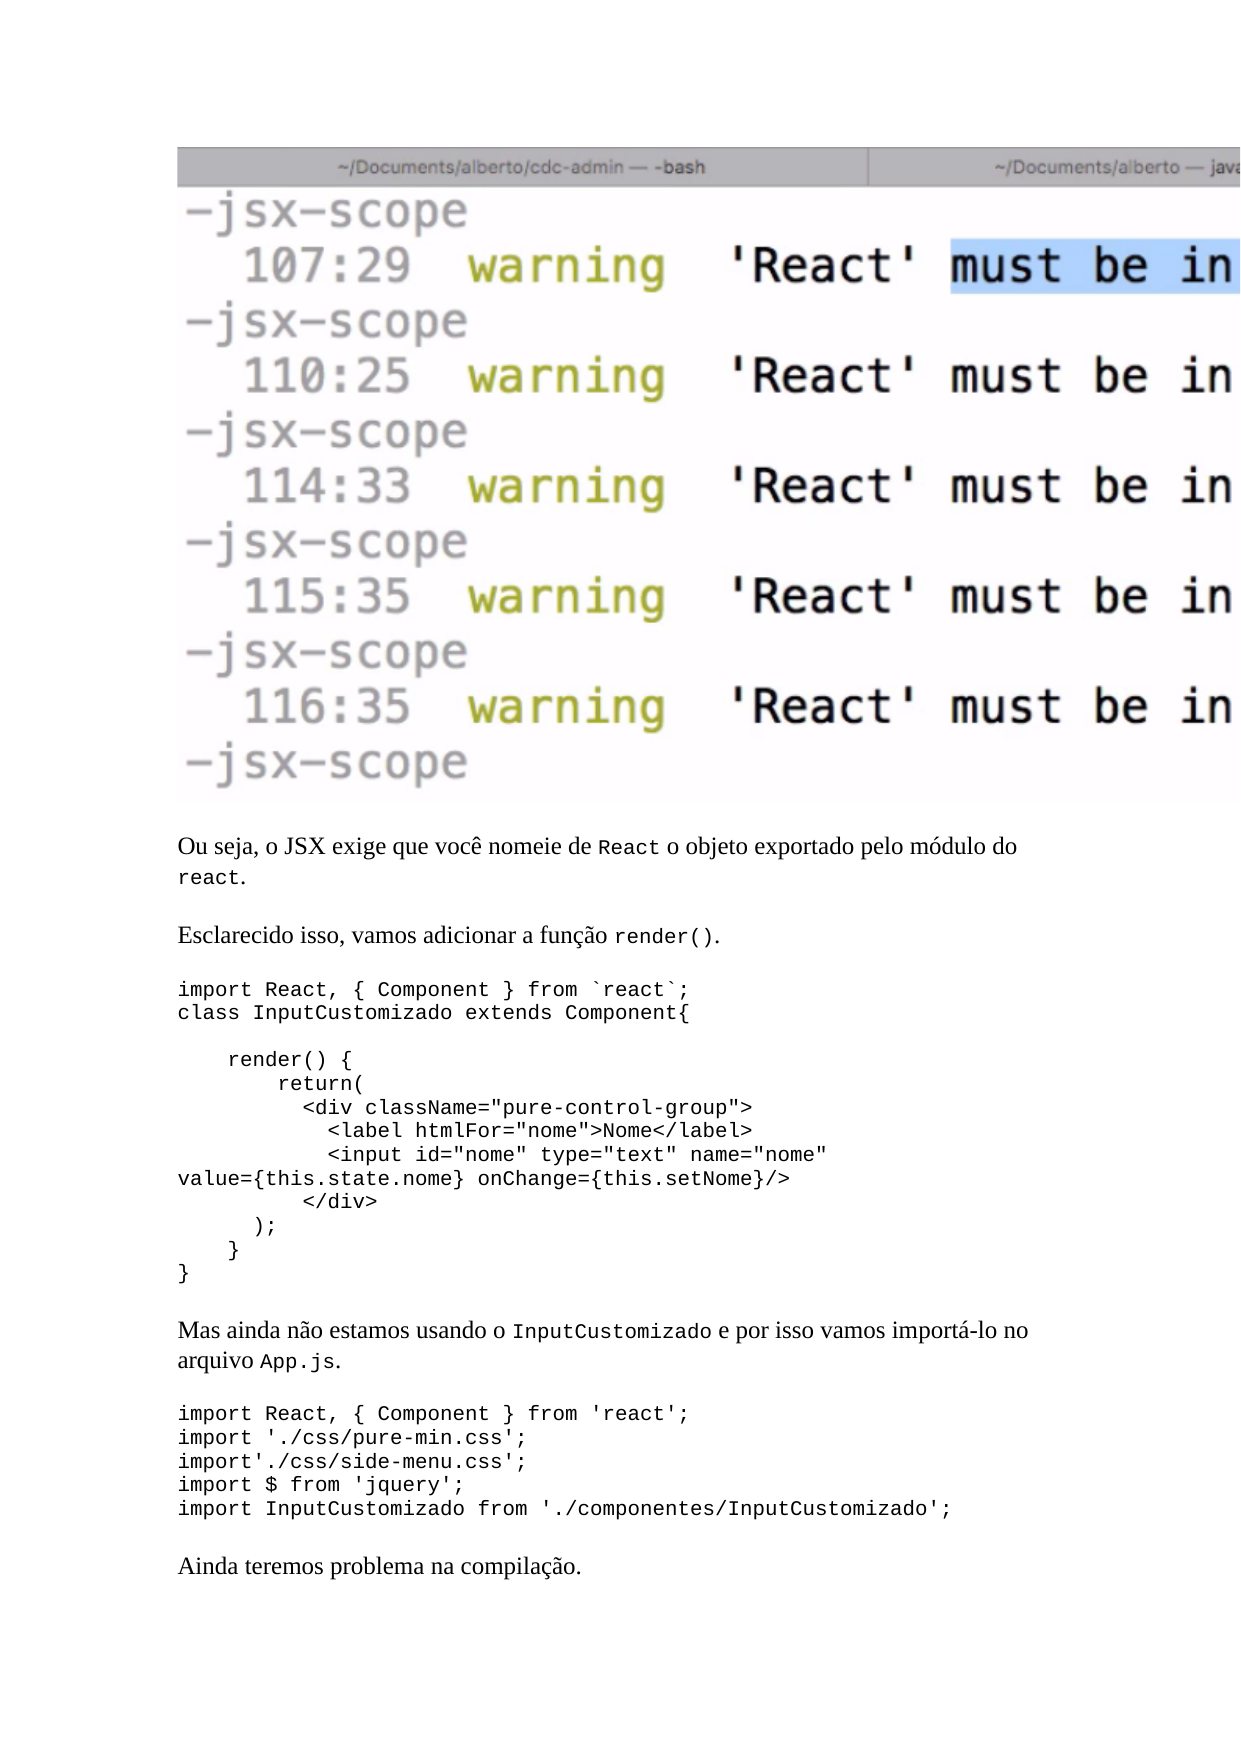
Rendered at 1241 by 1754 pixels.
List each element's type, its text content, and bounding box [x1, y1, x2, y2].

text render() { [177, 1049, 1063, 1073]
text Ou seja, o JSX exige que você nomeie de React o objeto exportado pelo módulo do react. [177, 831, 1063, 891]
picture [177, 147, 1241, 803]
text import $ from 'jquery'; [177, 1474, 1063, 1498]
text class InputCustomizado extends Component{ [177, 1002, 1063, 1026]
text } [177, 1262, 1063, 1286]
text <input id="nome" type="text" name="nome" value={this.state.nome} onChange={this.setNome}/> [177, 1144, 1063, 1191]
text import React, { Component } from 'react'; [177, 1403, 1063, 1427]
text import InputCustomizado from './componentes/InputCustomizado'; [177, 1498, 1063, 1522]
text return( [177, 1073, 1063, 1097]
text import './css/pure-min.css'; [177, 1427, 1063, 1451]
text Esclarecido isso, vamos adicionar a função render(). [177, 920, 1063, 949]
text ); [177, 1215, 1063, 1239]
text import'./css/side-menu.css'; [177, 1451, 1063, 1474]
text <label htmlFor="nome">Nome</label> [177, 1120, 1063, 1144]
text import React, { Component } from `react`; [177, 978, 1063, 1002]
text </div> [177, 1191, 1063, 1215]
text Ainda teremos problema na compilação. [177, 1551, 1063, 1579]
text <div className="pure-control-group"> [177, 1097, 1063, 1120]
text } [177, 1239, 1063, 1262]
text Mas ainda não estamos usando o InputCustomizado e por isso vamos importá-lo no arquivo App.js. [177, 1315, 1063, 1374]
